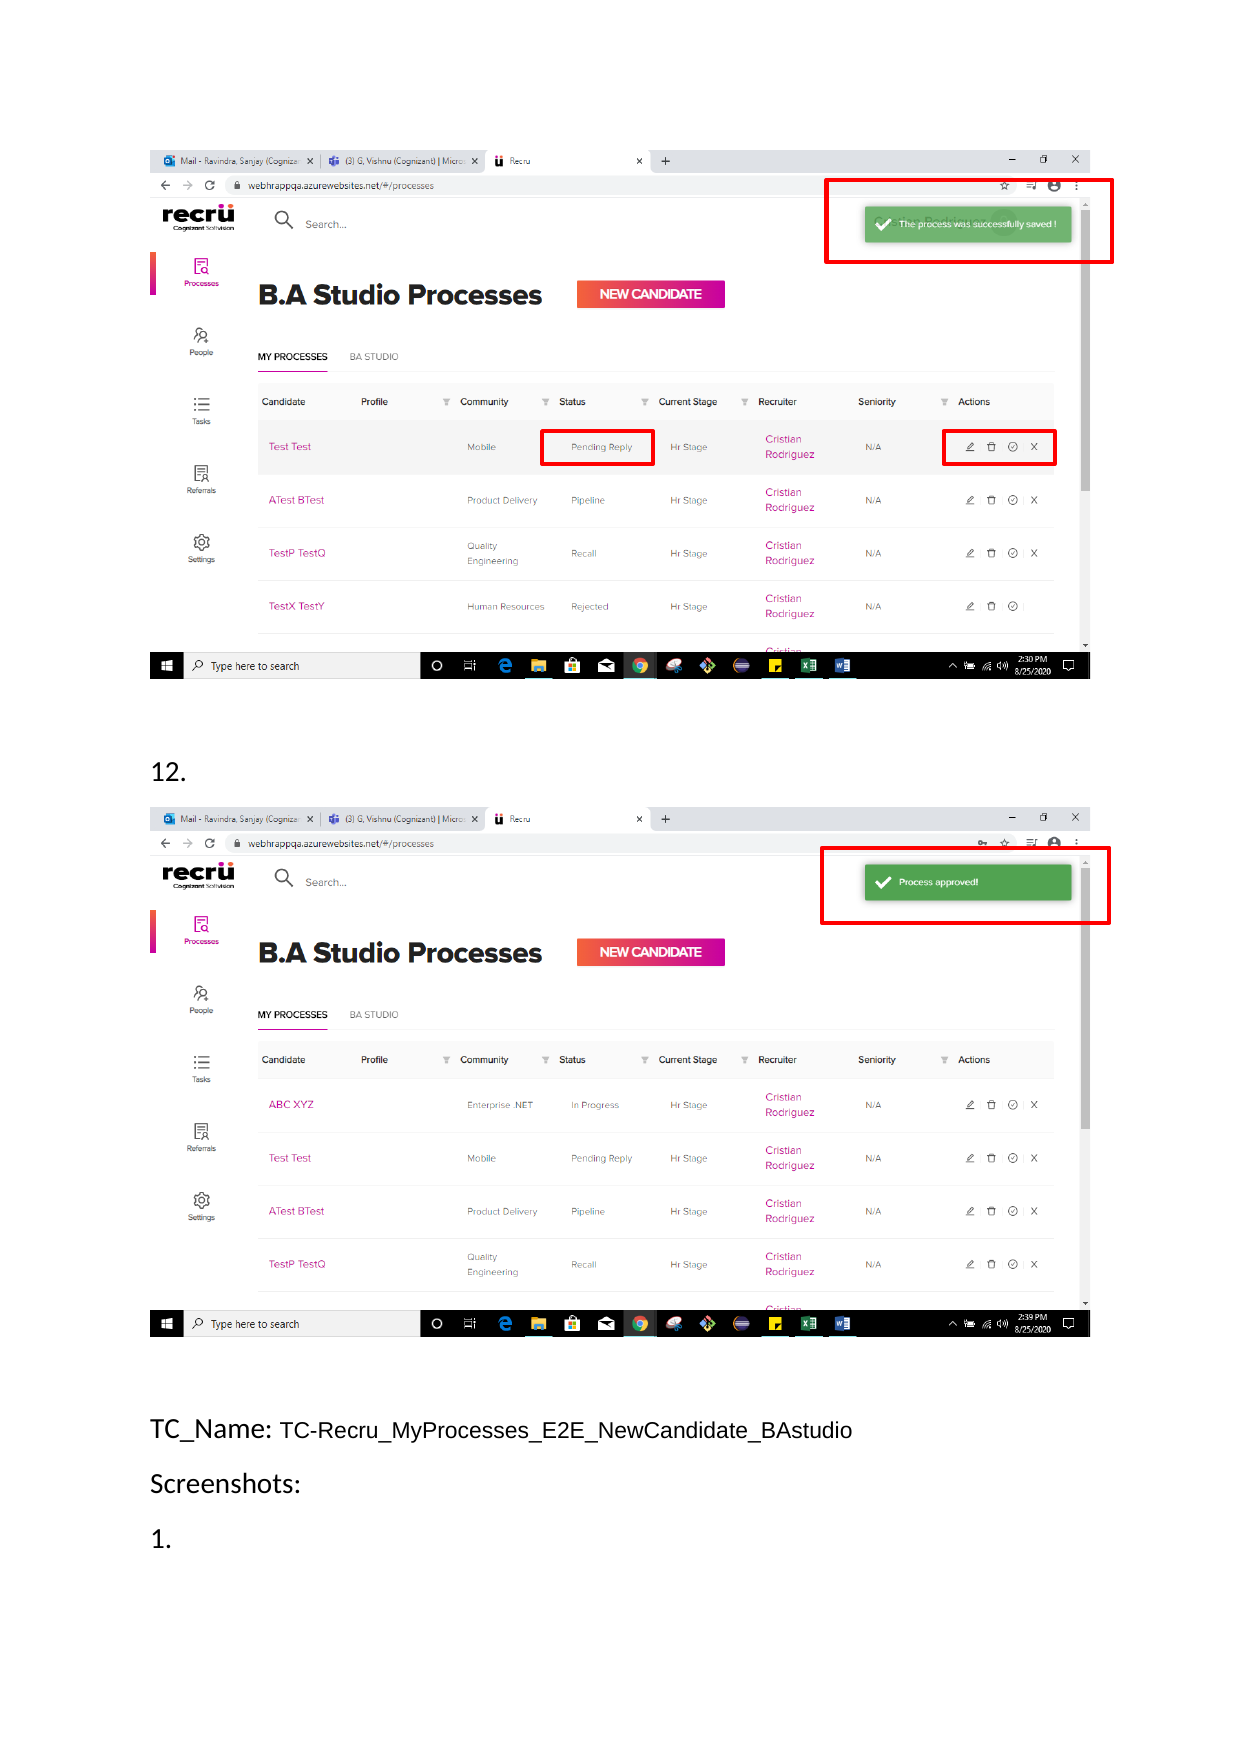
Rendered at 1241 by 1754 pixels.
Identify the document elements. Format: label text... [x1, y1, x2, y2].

picture [824, 850, 1091, 921]
text 1. [150, 1521, 1090, 1556]
text TC_Name: TC-Recru_MyProcesses_E2E_NewCandidate_BAstudio [150, 1410, 1090, 1446]
picture [150, 807, 1091, 1337]
picture [150, 150, 1091, 679]
text 12. [150, 753, 1090, 788]
text Screenshots: [150, 1465, 1090, 1501]
picture [829, 182, 1091, 260]
